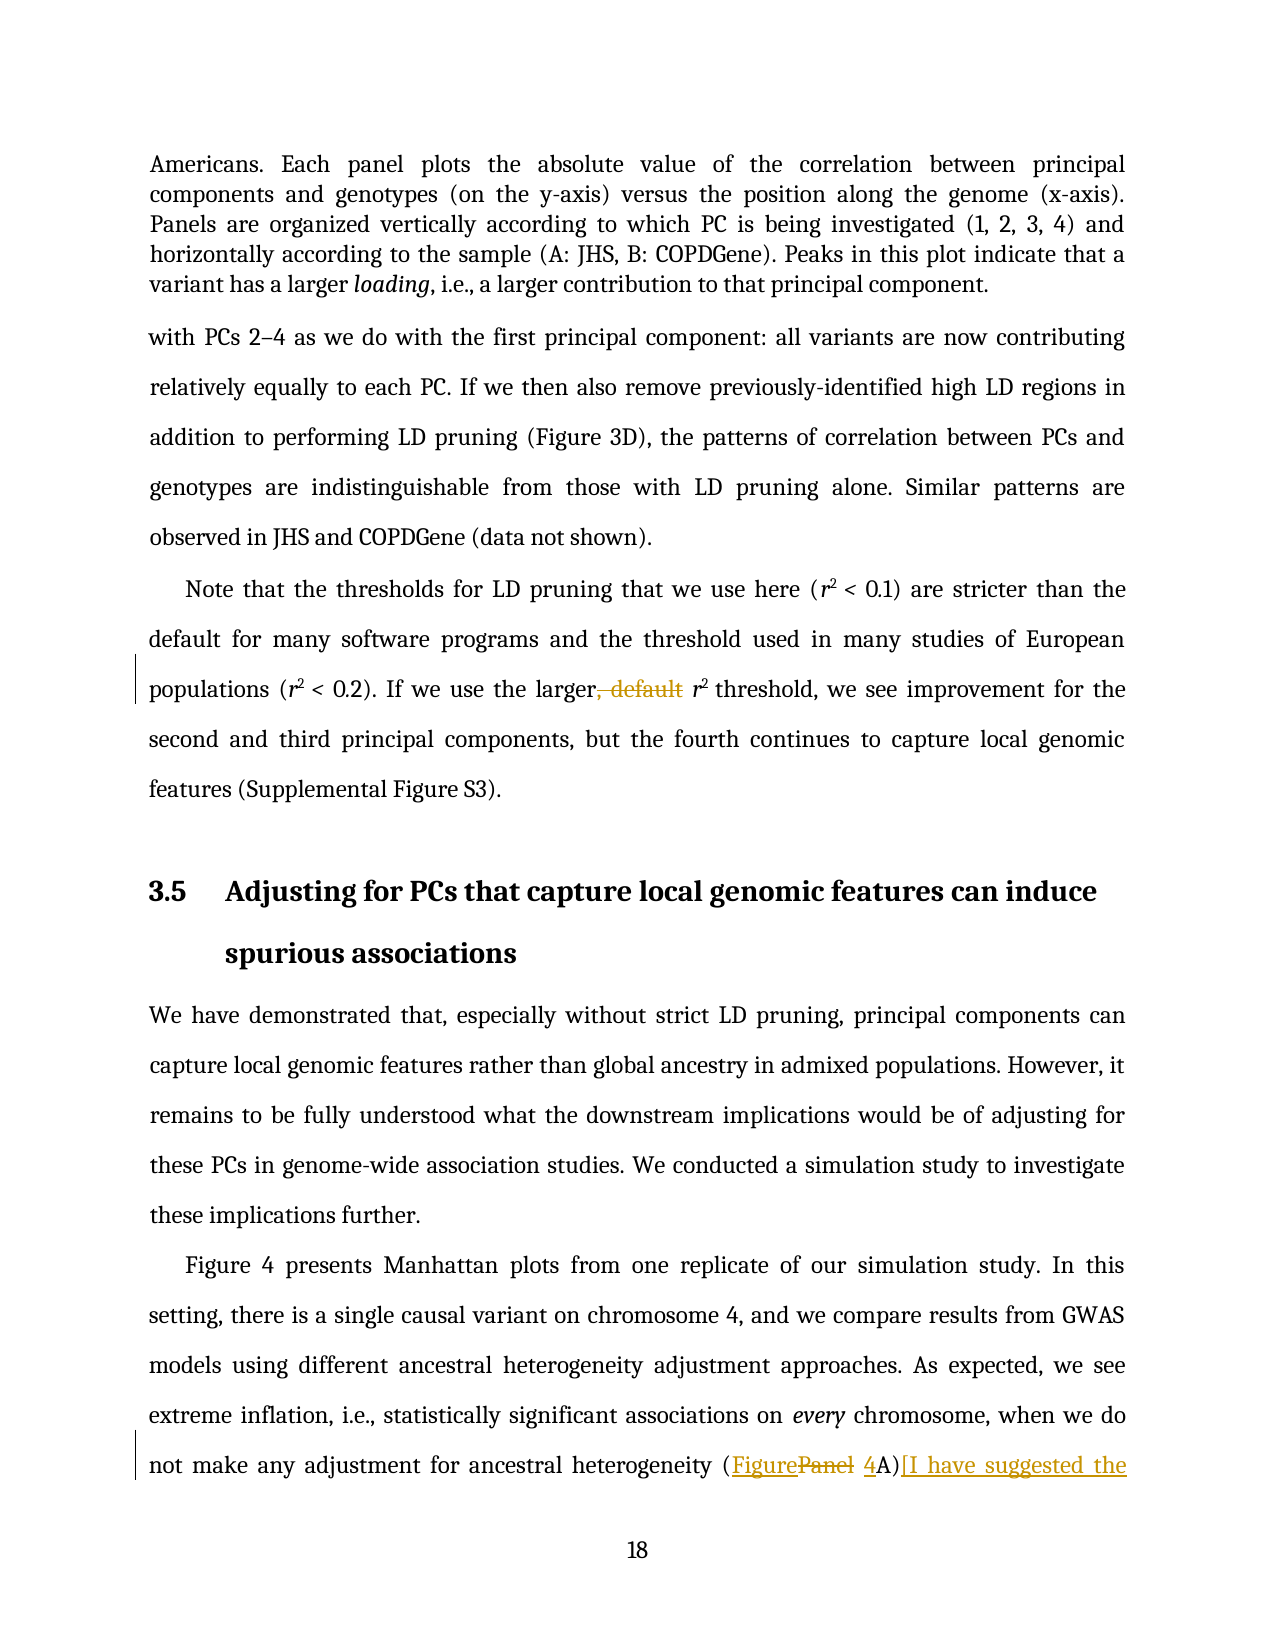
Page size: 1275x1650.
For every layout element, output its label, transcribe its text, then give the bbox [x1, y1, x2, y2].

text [148, 1251, 1127, 1479]
text with PCs 2–4 as we do with the first principal component: all variants are now contributing relatively equally to each PC. If we then also remove previously-identified high LD regions in addition to performing LD pruning (Figure 3D), the patterns of correlation between PCs and genotypes are indistinguishable from those with LD pruning alone. Similar patterns are observed in JHS and COPDGene (data not shown). [148, 322, 1127, 551]
text We have demonstrated that, especially without strict LD pruning, principal components can capture local genomic features rather than global ancestry in admixed populations. However, it remains to be fully understood what the downstream implications would be of adjusting for these PCs in genome-wide association studies. We conducted a simulation study to investigate these implications further. [148, 1001, 1127, 1229]
subtitle Adjusting for PCs that capture local genomic features can induce spurious associations [148, 874, 1179, 971]
text Note that the thresholds for LD pruning that we use here (r2 < 0.1) are stricter than the default for many software programs and the threshold used in many studies of European populations (r2 < 0.2). If we use the larger r2 threshold, we see improvement for the second and third principal components, but the fourth continues to capture local genomic features (Supplemental Figure S3). [148, 575, 1127, 804]
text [148, 150, 1127, 298]
